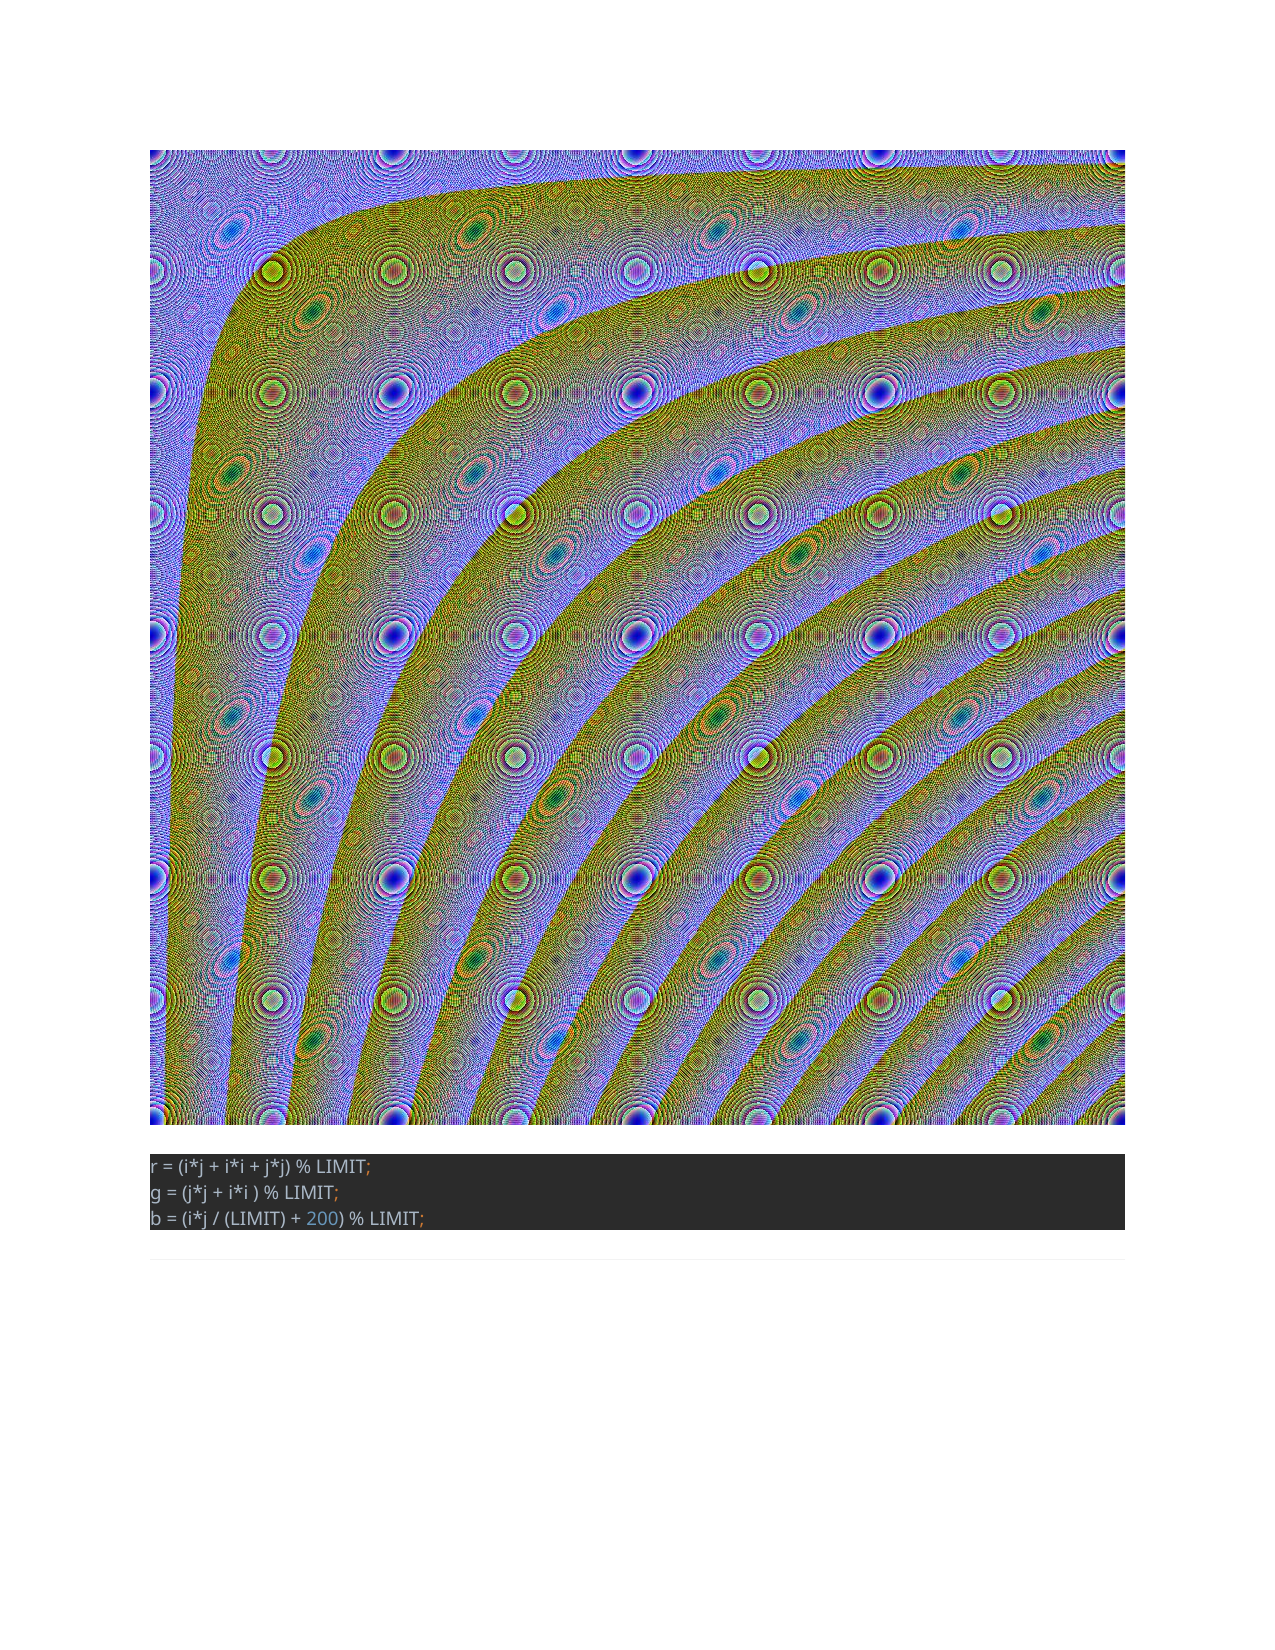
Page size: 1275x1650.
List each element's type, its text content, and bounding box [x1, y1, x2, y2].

picture [150, 150, 1125, 1125]
text r = (i*j + i*i + j*j) % LIMIT; g = (j*j + i*i ) % LIMIT; b = (i*j / (LIMIT) + 200) % LIMIT; [150, 1154, 1125, 1230]
